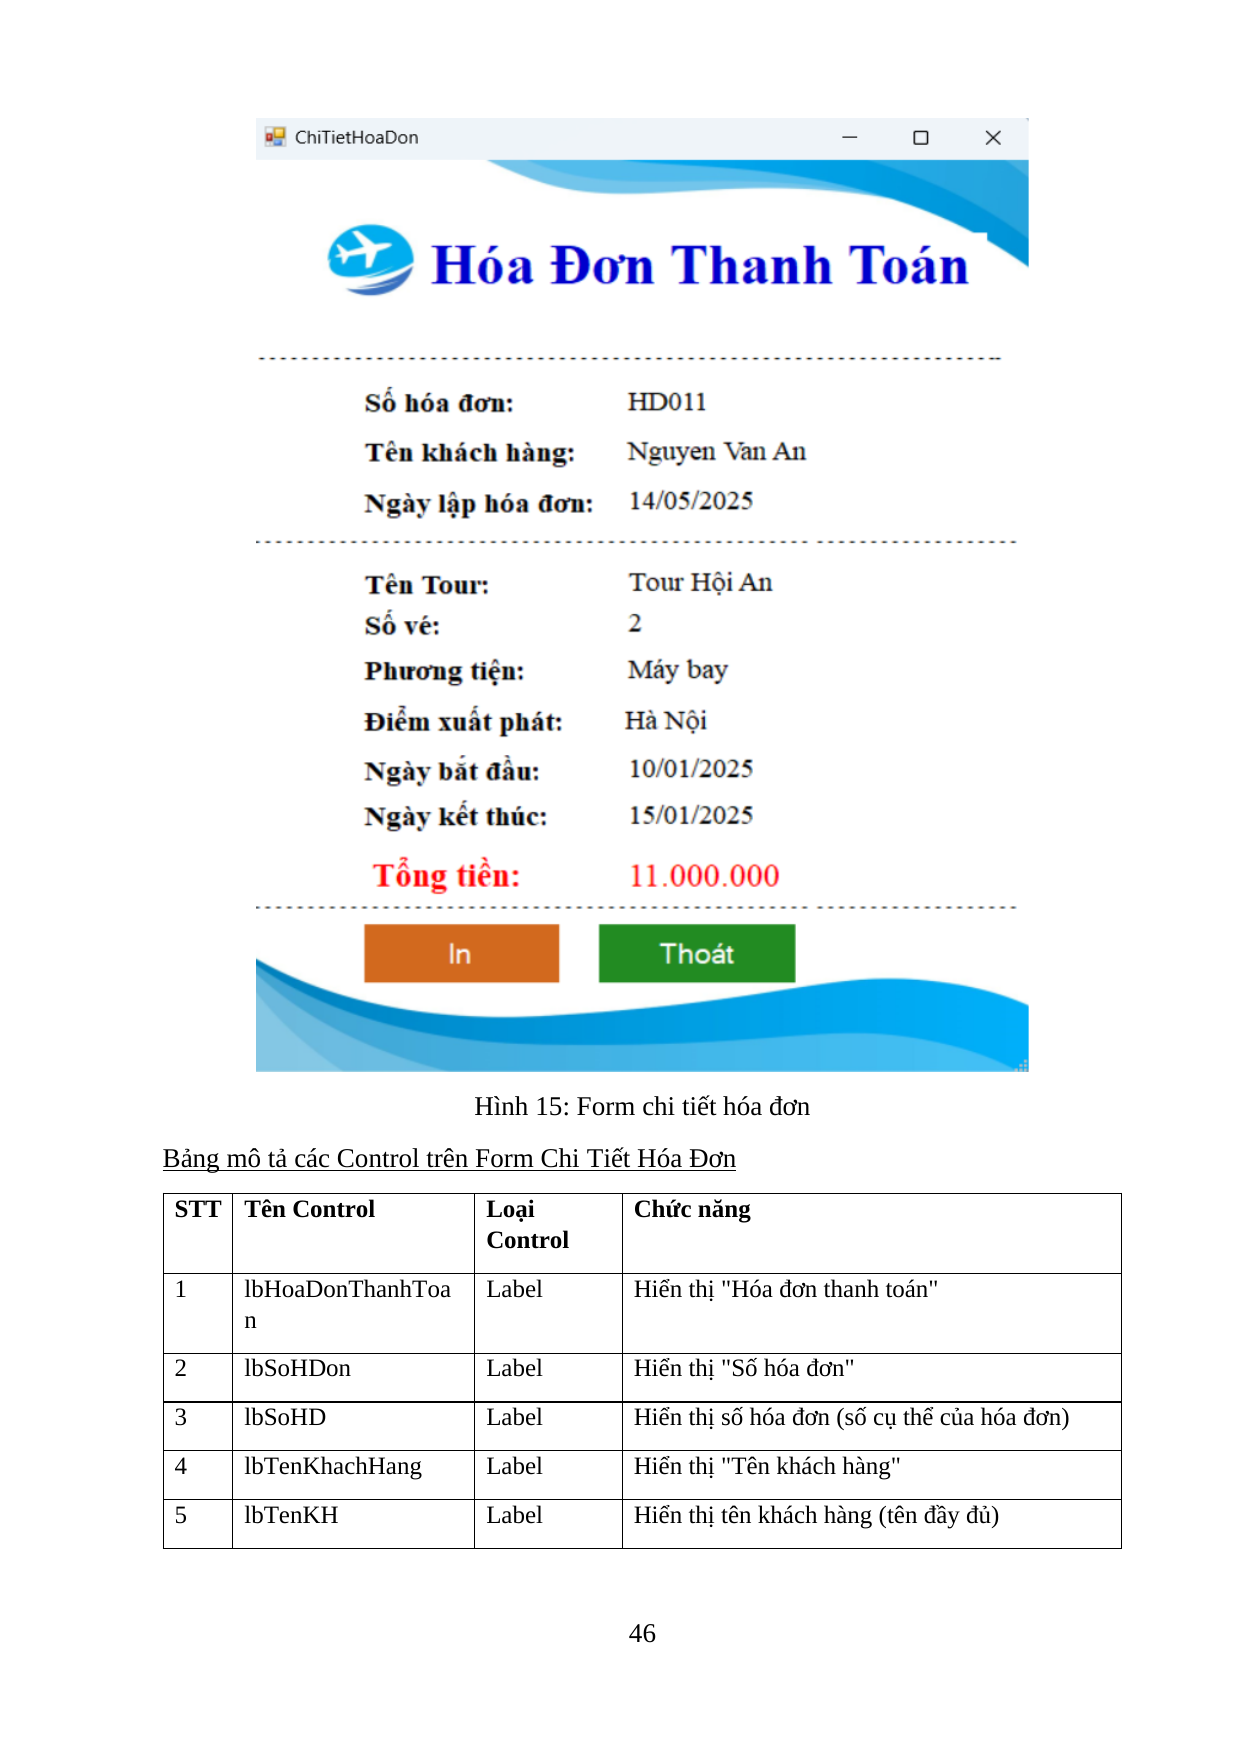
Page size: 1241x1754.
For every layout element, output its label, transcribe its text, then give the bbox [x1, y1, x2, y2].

table_cell lbTenKhachHang [233, 1451, 474, 1499]
table_cell Hiển thị "Tên khách hàng" [623, 1451, 1121, 1499]
table_cell 5 [164, 1500, 232, 1548]
picture [256, 118, 1029, 1018]
table_header STT [164, 1194, 232, 1273]
table_cell Label [475, 1500, 622, 1548]
table_cell lbTenKH [233, 1500, 474, 1548]
picture [256, 966, 1029, 1072]
table_cell Label [475, 1354, 622, 1401]
table_cell Label [475, 1274, 622, 1352]
table_cell lbHoaDonThanhToan [233, 1274, 474, 1352]
table_cell Label [475, 1451, 622, 1499]
table_cell lbSoHD [233, 1403, 474, 1450]
table_cell Hiển thị "Hóa đơn thanh toán" [623, 1274, 1121, 1352]
table_header Chức năng [623, 1194, 1121, 1273]
table_header Loại Control [475, 1194, 622, 1273]
table_cell 3 [164, 1403, 232, 1450]
text Bảng mô tả các Control trên Form Chi Tiết Hóa Đơn [162, 1142, 1122, 1174]
table_cell Hiển thị "Số hóa đơn" [623, 1354, 1121, 1401]
table_cell 2 [164, 1354, 232, 1401]
table_header Tên Control [233, 1194, 474, 1273]
table_cell lbSoHDon [233, 1354, 474, 1401]
table_cell Hiển thị tên khách hàng (tên đầy đủ) [623, 1500, 1121, 1548]
table_cell 1 [164, 1274, 232, 1352]
table_cell 4 [164, 1451, 232, 1499]
table_cell Hiển thị số hóa đơn (số cụ thể của hóa đơn) [623, 1403, 1121, 1450]
table_cell Label [475, 1403, 622, 1450]
text Hình 15: Form chi tiết hóa đơn [162, 1091, 1122, 1122]
